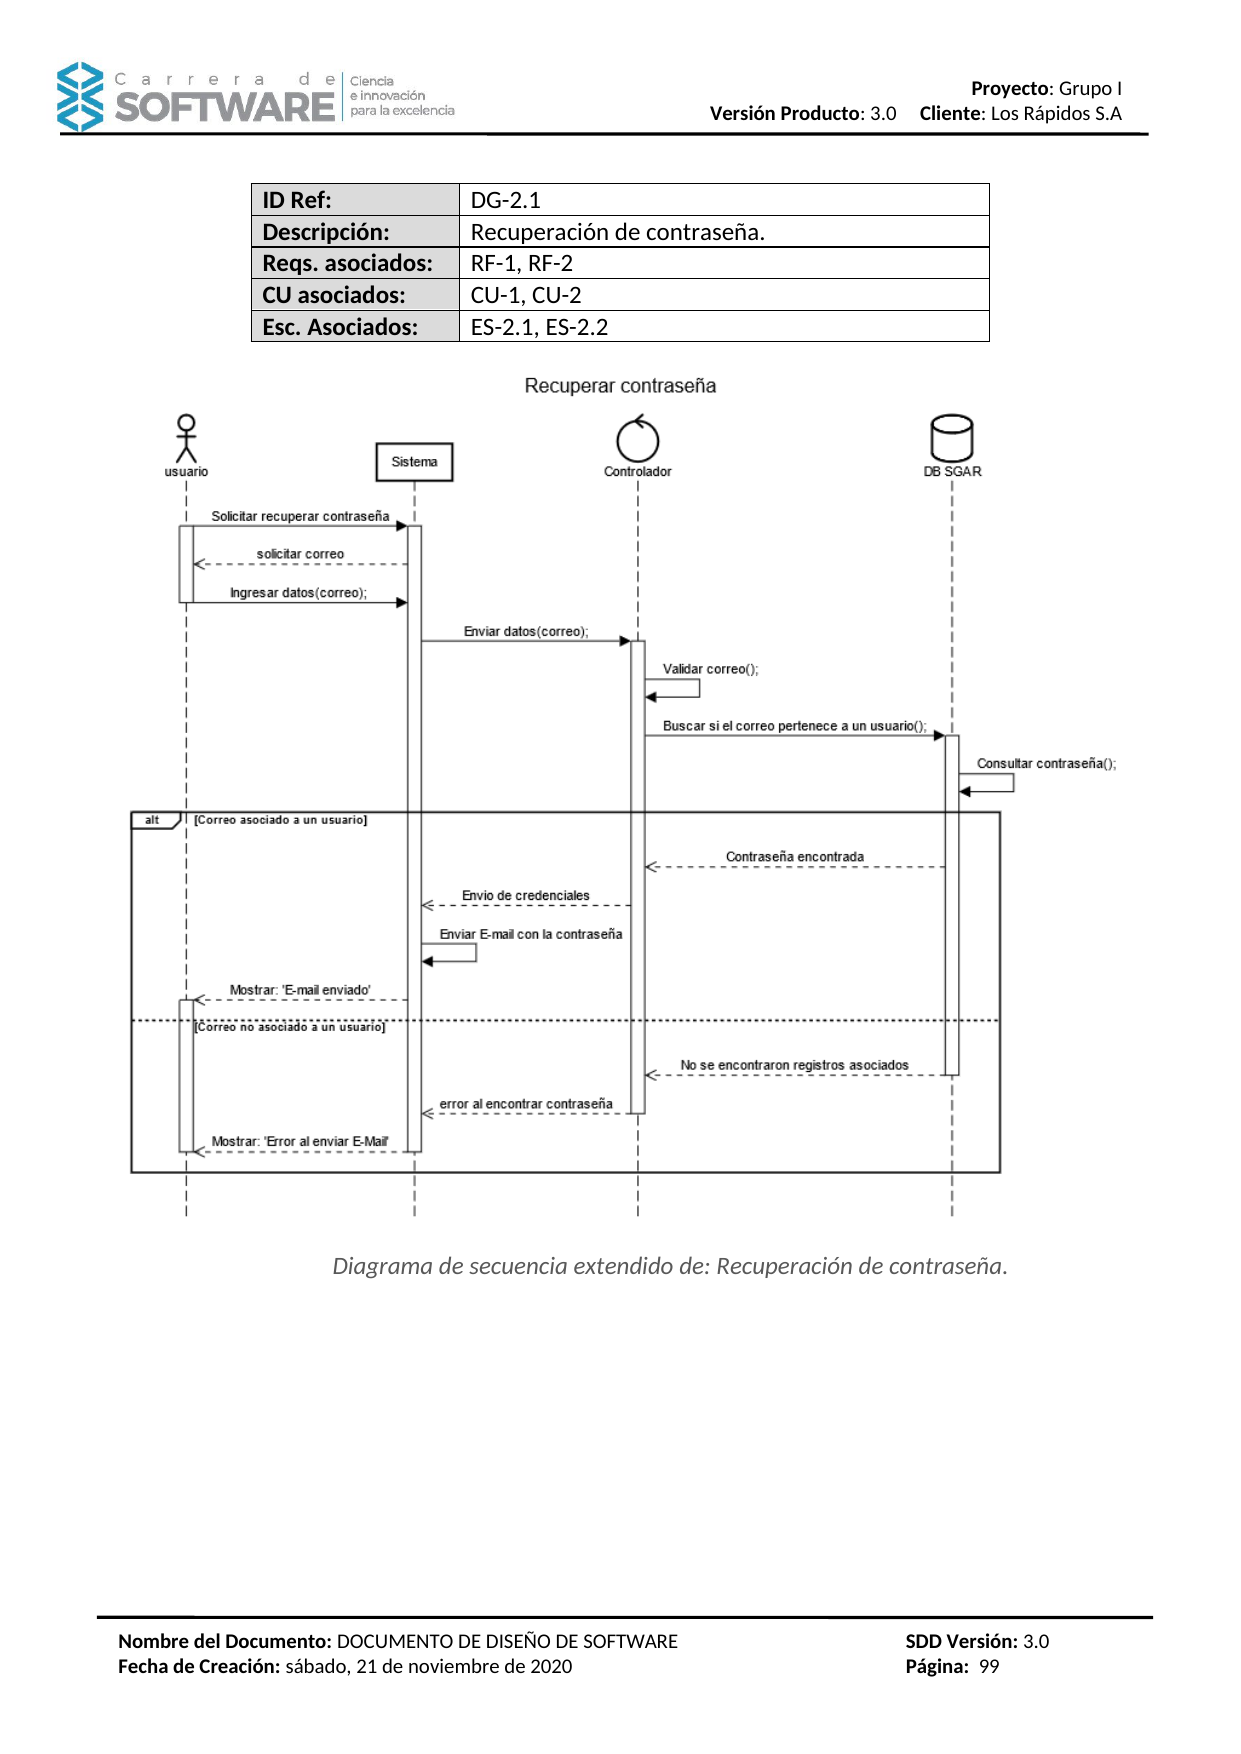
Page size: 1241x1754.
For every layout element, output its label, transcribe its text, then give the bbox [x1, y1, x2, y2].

table_cell ES-2.1, ES-2.2 [460, 311, 989, 341]
table_cell Reqs. asociados: [252, 248, 459, 278]
picture [46, 46, 461, 154]
table_cell CU-1, CU-2 [460, 279, 989, 309]
picture [118, 372, 1123, 1220]
table_header DG-2.1 [460, 184, 989, 215]
table_cell Esc. Asociados: [252, 311, 459, 341]
table_cell Recuperación de contraseña. [460, 216, 989, 246]
table_cell RF-1, RF-2 [460, 248, 989, 278]
table_cell Descripción: [252, 216, 459, 246]
table_cell CU asociados: [252, 279, 459, 309]
table_header ID Ref: [252, 184, 459, 215]
text Diagrama de secuencia extendido de: Recuperación de contraseña. [222, 1250, 1122, 1280]
